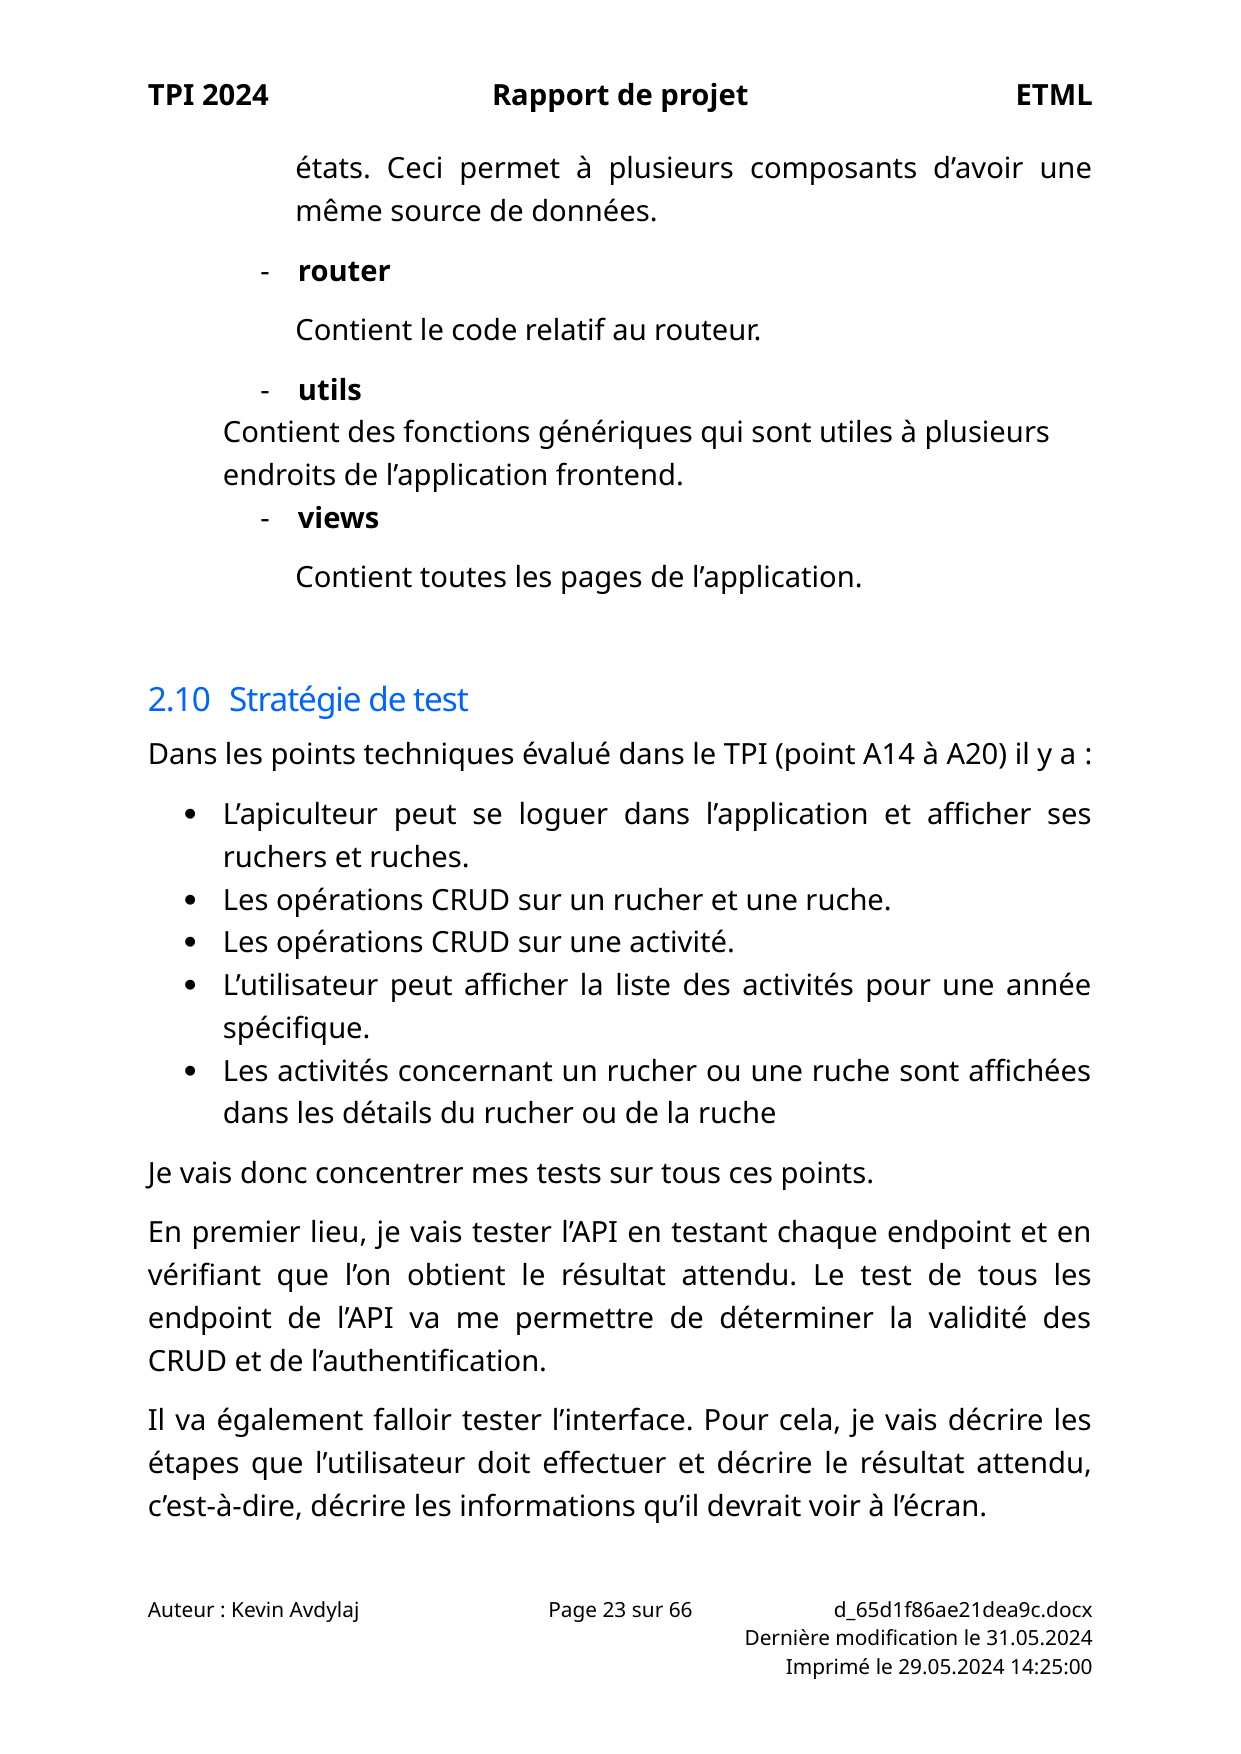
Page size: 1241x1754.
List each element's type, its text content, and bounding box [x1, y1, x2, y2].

text Contient le code relatif au routeur. [221, 309, 1093, 349]
list router [260, 250, 1093, 289]
text En premier lieu, je vais tester l’API en testant chaque endpoint et en vérifiant que l’on obtient le résultat attendu. Le test de tous les endpoint de l’API va me permettre de déterminer la validité des CRUD et de l’authentification. [148, 1212, 1093, 1380]
list Contient des fonctions génériques qui sont utiles à plusieurs endroits de l’application frontend. [223, 412, 1093, 494]
text Contient toutes les pages de l’application. [295, 557, 1093, 596]
list L’utilisateur peut afficher la liste des activités pour une année spécifique. [185, 964, 1093, 1047]
list utils [260, 369, 1093, 408]
list L’apiculteur peut se loguer dans l’application et afficher ses ruchers et ruches. [185, 793, 1093, 876]
subtitle Stratégie de test [148, 676, 1093, 721]
text Je vais donc concentrer mes tests sur tous ces points. [148, 1152, 1093, 1192]
list Les opérations CRUD sur une activité. [185, 922, 1093, 961]
text Dans les points techniques évalué dans le TPI (point A14 à A20) il y a : [148, 734, 1093, 773]
text Il va également falloir tester l’interface. Pour cela, je vais décrire les étapes que l’utilisateur doit effectuer et décrire le résultat attendu, c’est-à-dire, décrire les informations qu’il devrait voir à l’écran. [148, 1400, 1093, 1525]
list views [260, 497, 1093, 537]
list Les activités concernant un rucher ou une ruche sont affichées dans les détails du rucher ou de la ruche [185, 1050, 1093, 1132]
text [295, 148, 1093, 230]
list Les opérations CRUD sur un rucher et une ruche. [185, 879, 1093, 918]
